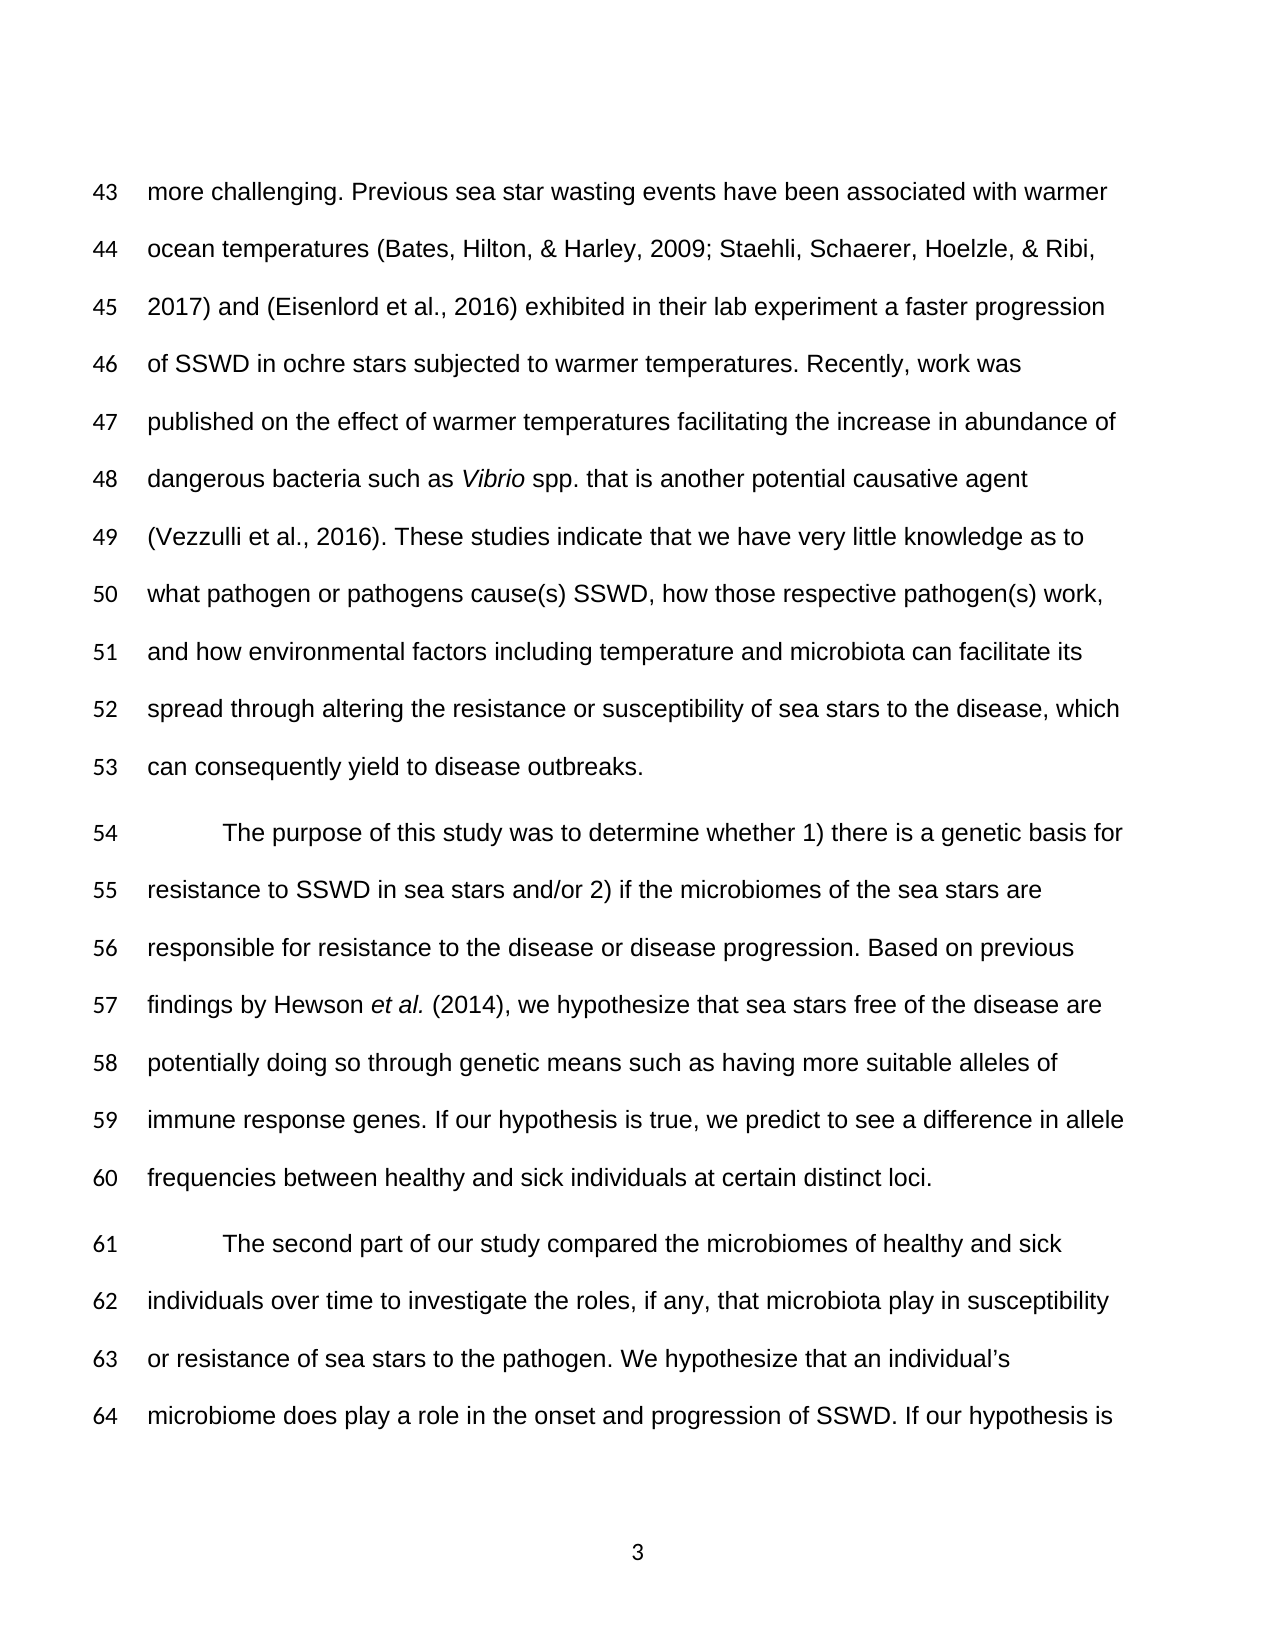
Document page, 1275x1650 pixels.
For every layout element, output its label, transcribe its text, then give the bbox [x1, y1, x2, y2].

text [147, 1229, 1128, 1430]
text The purpose of this study was to determine whether 1) there is a genetic basis for resistance to SSWD in sea stars and/or 2) if the microbiomes of the sea stars are responsible for resistance to the disease or disease progression. Based on previous findings by Hewson et al. (2014), we hypothesize that sea stars free of the disease are potentially doing so through genetic means such as having more suitable alleles of immune response genes. If our hypothesis is true, we predict to see a difference in allele frequencies between healthy and sick individuals at certain distinct loci. [147, 818, 1128, 1192]
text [147, 177, 1128, 781]
